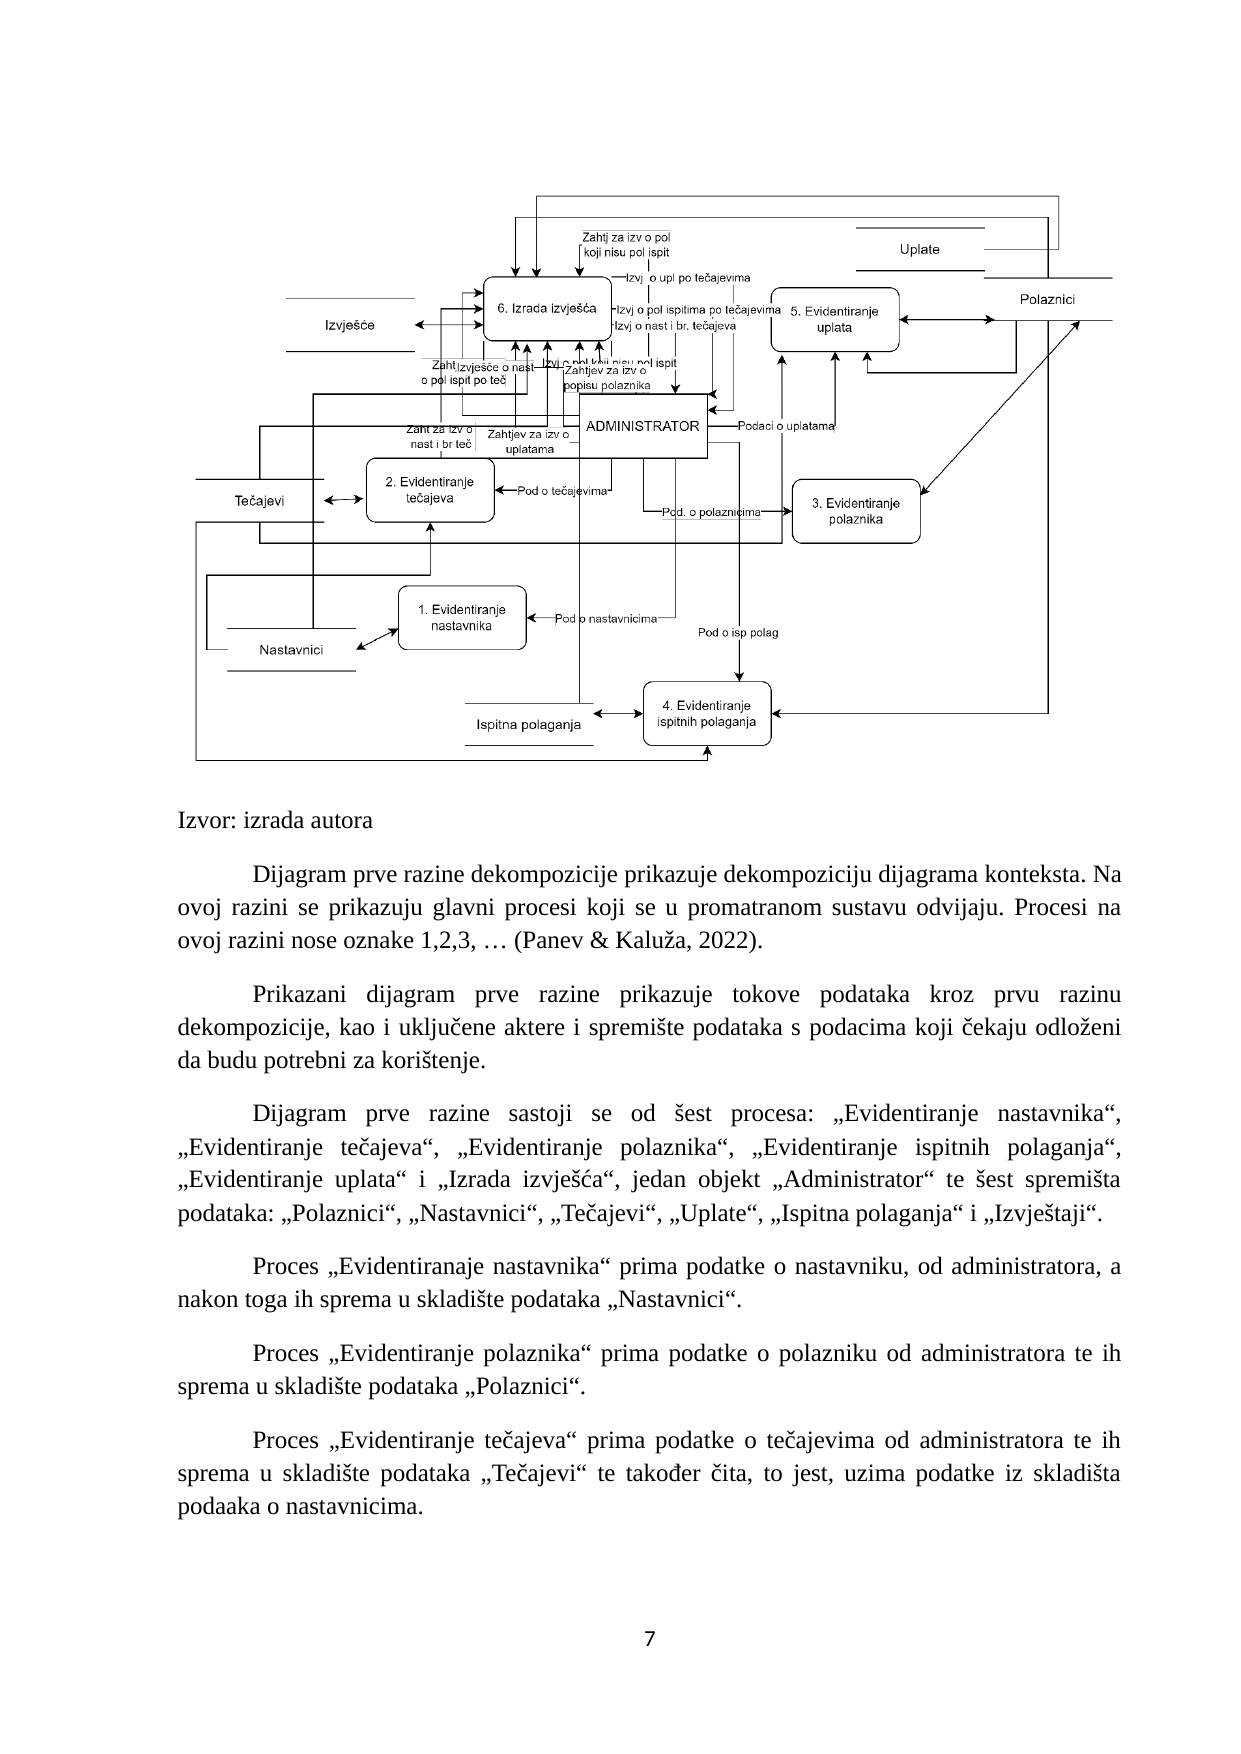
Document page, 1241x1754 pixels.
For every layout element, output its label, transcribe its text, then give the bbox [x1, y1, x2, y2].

text Proces „Evidentiranje tečajeva“ prima podatke o tečajevima od administratora te ih sprema u skladište podataka „Tečajevi“ te također čita, to jest, uzima podatke iz skladišta podaaka o nastavnicima. [177, 1425, 1122, 1520]
text Prikazani dijagram prve razine prikazuje tokove podataka kroz prvu razinu dekompozicije, kao i uključene aktere i spremište podataka s podacima koji čekaju odloženi da budu potrebni za korištenje. [177, 979, 1122, 1073]
text Proces „Evidentiranaje nastavnika“ prima podatke o nastavniku, od administratora, a nakon toga ih sprema u skladište podataka „Nastavnici“. [177, 1251, 1122, 1313]
picture [177, 177, 1123, 780]
text Proces „Evidentiranje polaznika“ prima podatke o polazniku od administratora te ih sprema u skladište podataka „Polaznici“. [177, 1338, 1122, 1400]
text Dijagram prve razine dekompozicije prikazuje dekompoziciju dijagrama konteksta. Na ovoj razini se prikazuju glavni procesi koji se u promatranom sustavu odvijaju. Procesi na ovoj razini nose oznake 1,2,3, …. [177, 859, 1122, 953]
text Izvor: izrada autora [177, 805, 1122, 834]
text Dijagram prve razine sastoji se od šest procesa: „Evidentiranje nastavnika“, „Evidentiranje tečajeva“, „Evidentiranje polaznika“, „Evidentiranje ispitnih polaganja“, „Evidentiranje uplata“ i „Izrada izvješća“, jedan objekt „Administrator“ te šest spremišta podataka: „Polaznici“, „Nastavnici“, „Tečajevi“, „Uplate“, „Ispitna polaganja“ i „Izvještaji“. [177, 1098, 1122, 1226]
